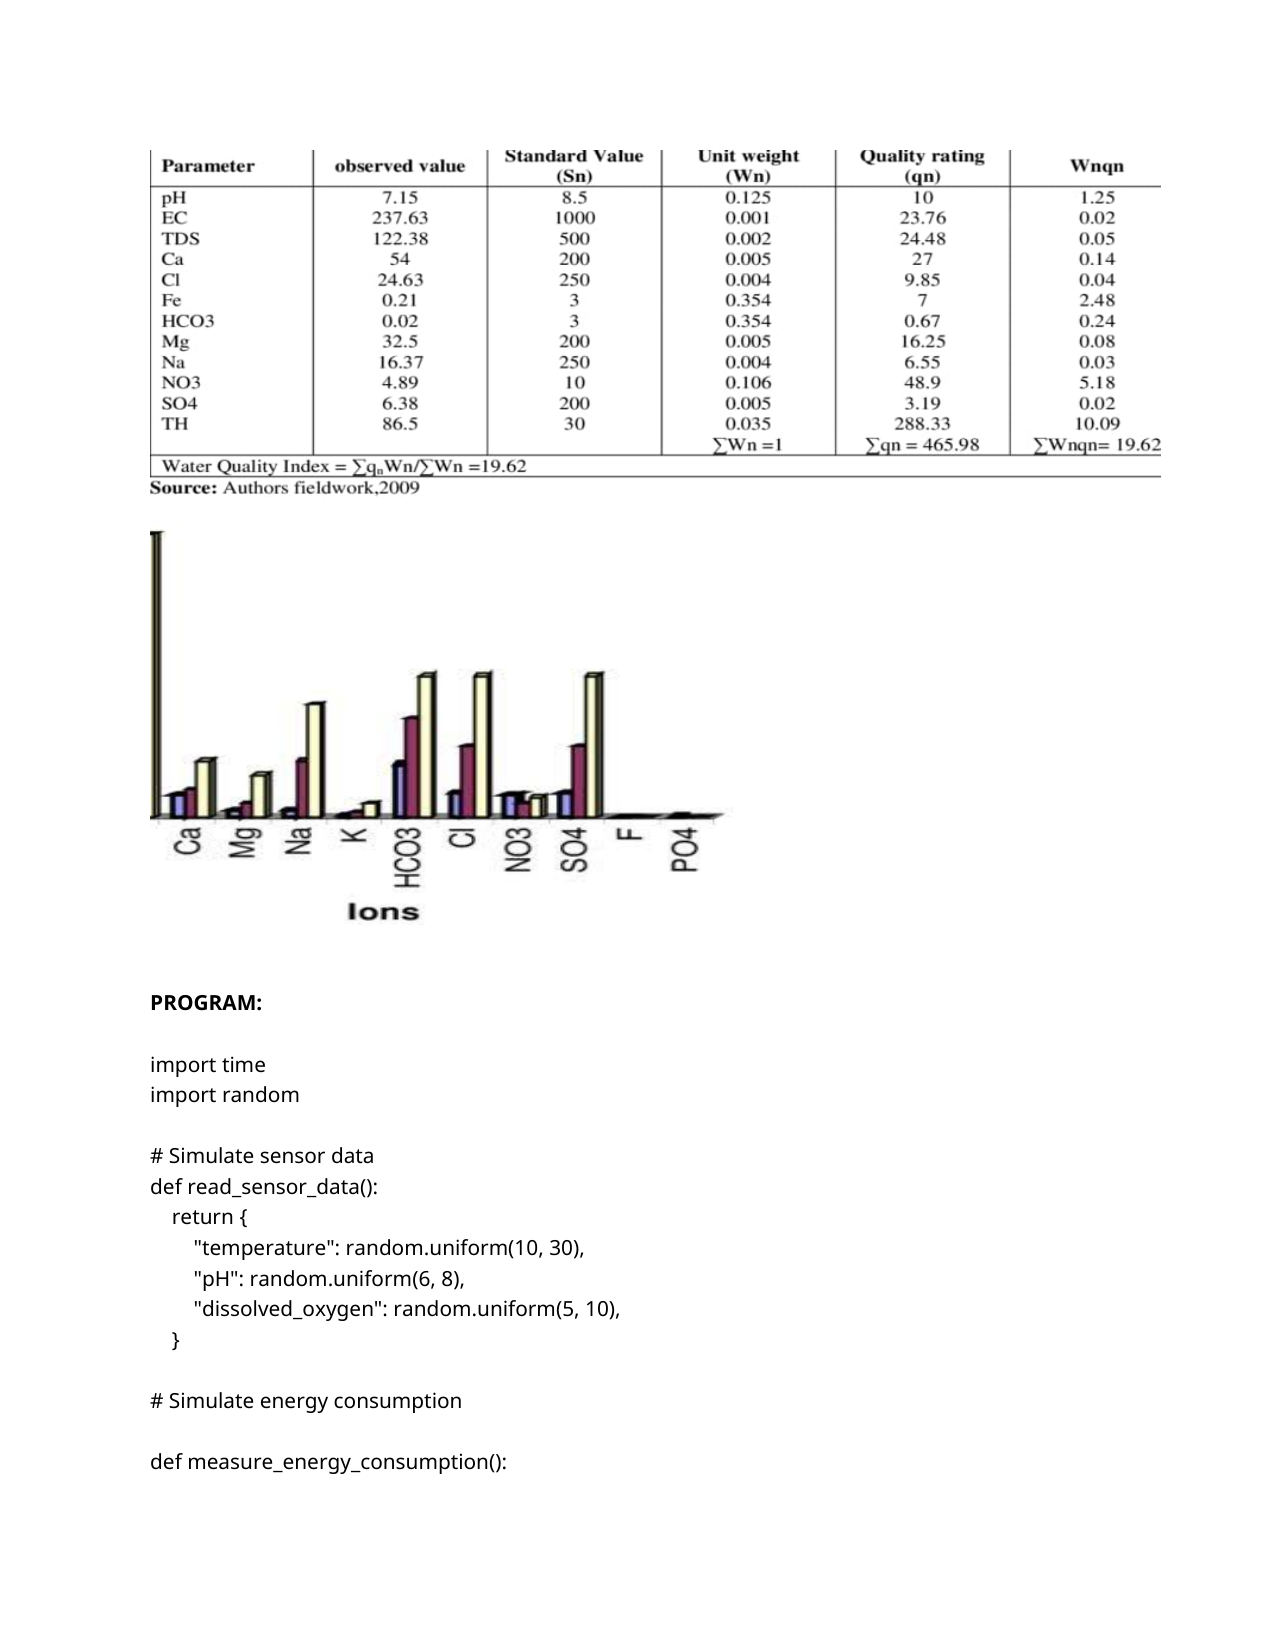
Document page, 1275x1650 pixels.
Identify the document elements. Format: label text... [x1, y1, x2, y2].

text "pH": random.uniform(6, 8), [150, 1264, 1125, 1292]
text import random [150, 1080, 1125, 1109]
text def measure_energy_consumption(): [150, 1447, 1125, 1475]
picture [150, 150, 1161, 497]
text def read_sensor_data(): [150, 1172, 1125, 1200]
picture [150, 498, 798, 925]
text "temperature": random.uniform(10, 30), [150, 1233, 1125, 1261]
text "dissolved_oxygen": random.uniform(5, 10), [150, 1294, 1125, 1323]
text import time [150, 1050, 1125, 1078]
text PROGRAM: [150, 988, 1125, 1017]
text } [150, 1325, 1125, 1353]
text return { [150, 1202, 1125, 1231]
text # Simulate sensor data [150, 1141, 1125, 1169]
text # Simulate energy consumption [150, 1386, 1125, 1414]
